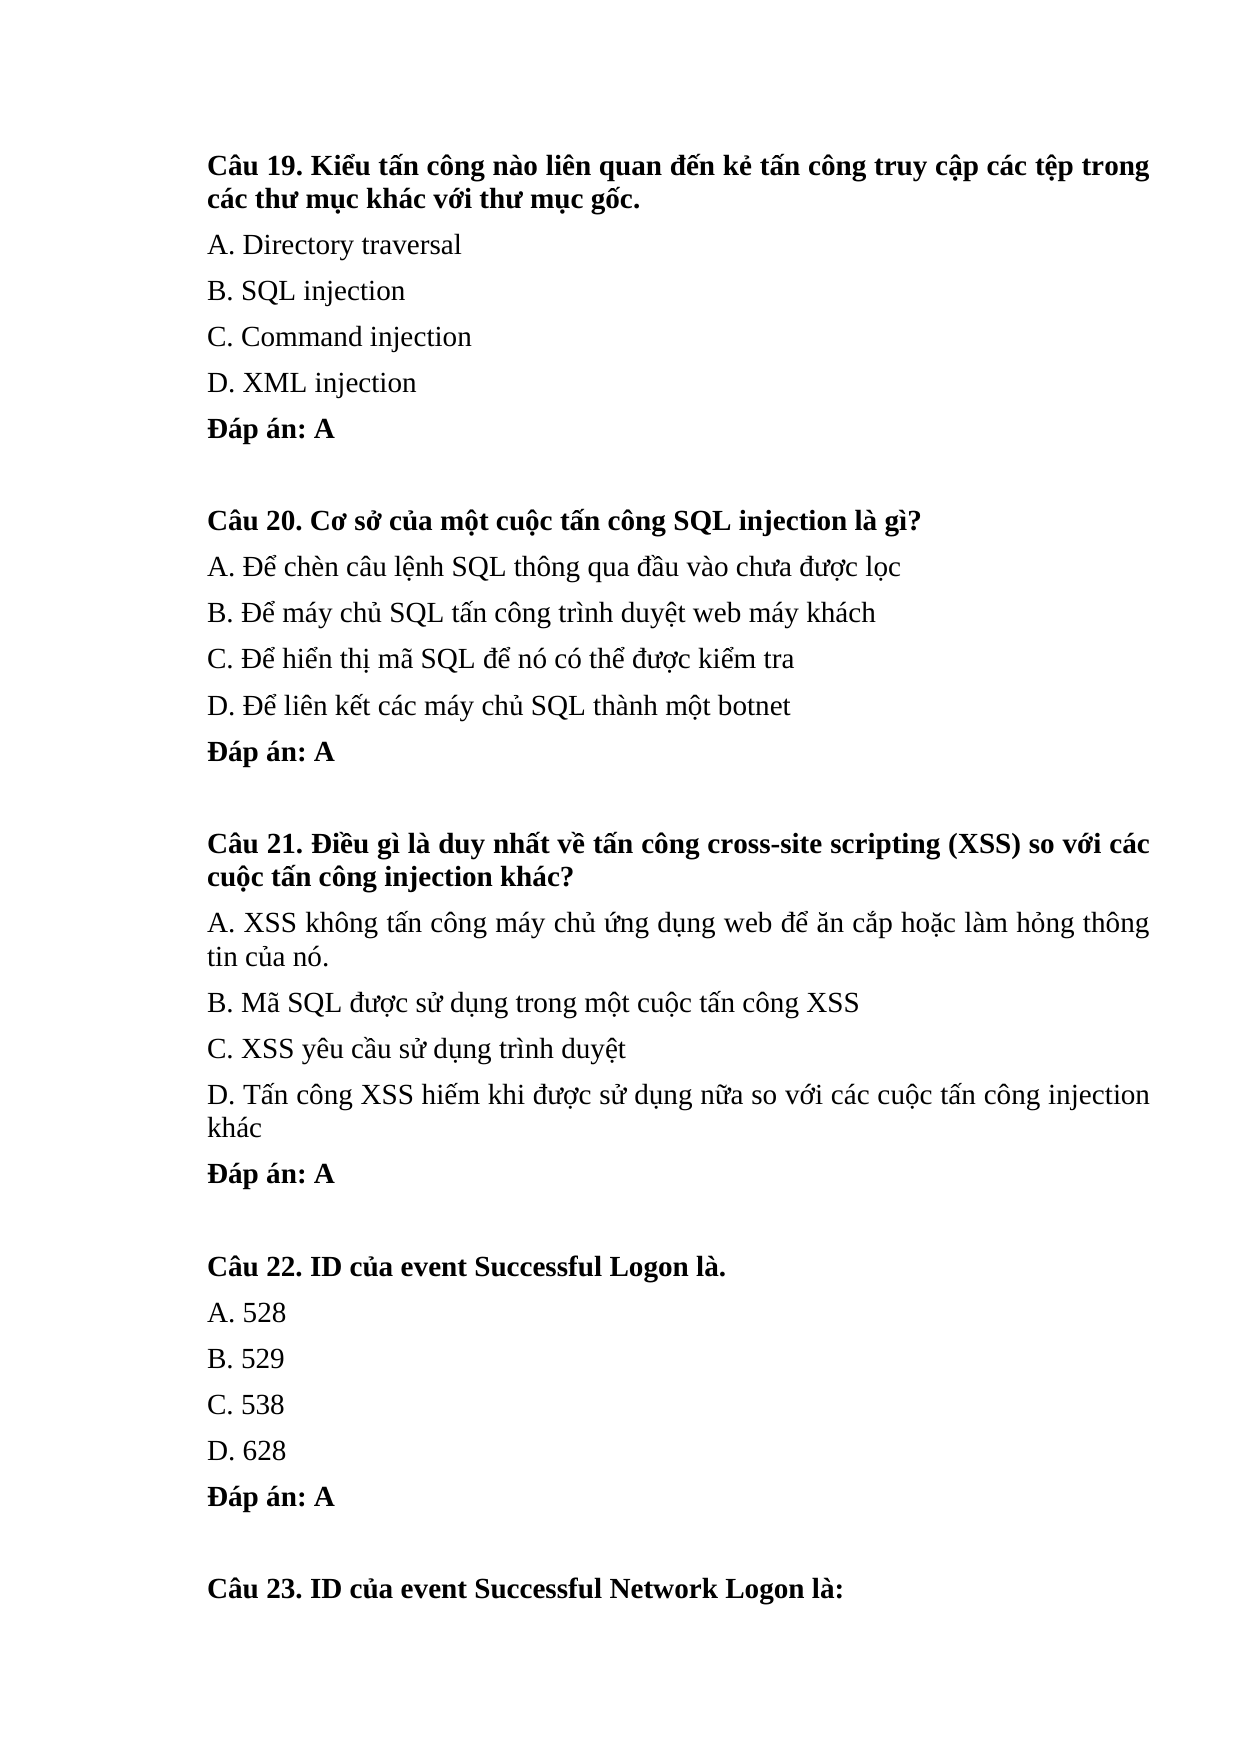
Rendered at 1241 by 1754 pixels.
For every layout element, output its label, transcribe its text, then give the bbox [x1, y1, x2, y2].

text Câu 20. Cơ sở của một cuộc tấn công SQL injection là gì? [207, 503, 1152, 537]
text B. 529 [207, 1341, 1152, 1374]
text Câu 23. ID của event Successful Network Logon là: [207, 1571, 1152, 1604]
text B. Mã SQL được sử dụng trong một cuộc tấn công XSS [207, 985, 1152, 1018]
text A. Để chèn câu lệnh SQL thông qua đầu vào chưa được lọc [207, 549, 1152, 583]
text B. SQL injection [207, 273, 1152, 307]
text B. Để máy chủ SQL tấn công trình duyệt web máy khách [207, 596, 1152, 629]
text C. Command injection [207, 319, 1152, 353]
text Đáp án: A [207, 734, 1152, 767]
text C. Để hiển thị mã SQL để nó có thể được kiểm tra [207, 642, 1152, 675]
text Đáp án: A [207, 411, 1152, 445]
text A. 528 [207, 1295, 1152, 1328]
text C. 538 [207, 1387, 1152, 1420]
text Câu 19. Kiểu tấn công nào liên quan đến kẻ tấn công truy cập các tệp trong các thư mục khác với thư mục gốc. [207, 148, 1152, 215]
text C. XSS yêu cầu sử dụng trình duyệt [207, 1031, 1152, 1064]
text Đáp án: A [207, 1479, 1152, 1512]
text D. Để liên kết các máy chủ SQL thành một botnet [207, 688, 1152, 721]
text D. Tấn công XSS hiếm khi được sử dụng nữa so với các cuộc tấn công injection khác [207, 1077, 1152, 1144]
text D. 628 [207, 1433, 1152, 1466]
text Đáp án: A [207, 1157, 1152, 1190]
text Câu 22. ID của event Successful Logon là. [207, 1249, 1152, 1282]
text A. XSS không tấn công máy chủ ứng dụng web để ăn cắp hoặc làm hỏng thông tin của nó. [207, 905, 1152, 972]
text D. XML injection [207, 365, 1152, 399]
text Câu 21. Điều gì là duy nhất về tấn công cross-site scripting (XSS) so với các cuộc tấn công injection khác? [207, 826, 1152, 893]
text A. Directory traversal [207, 227, 1152, 261]
